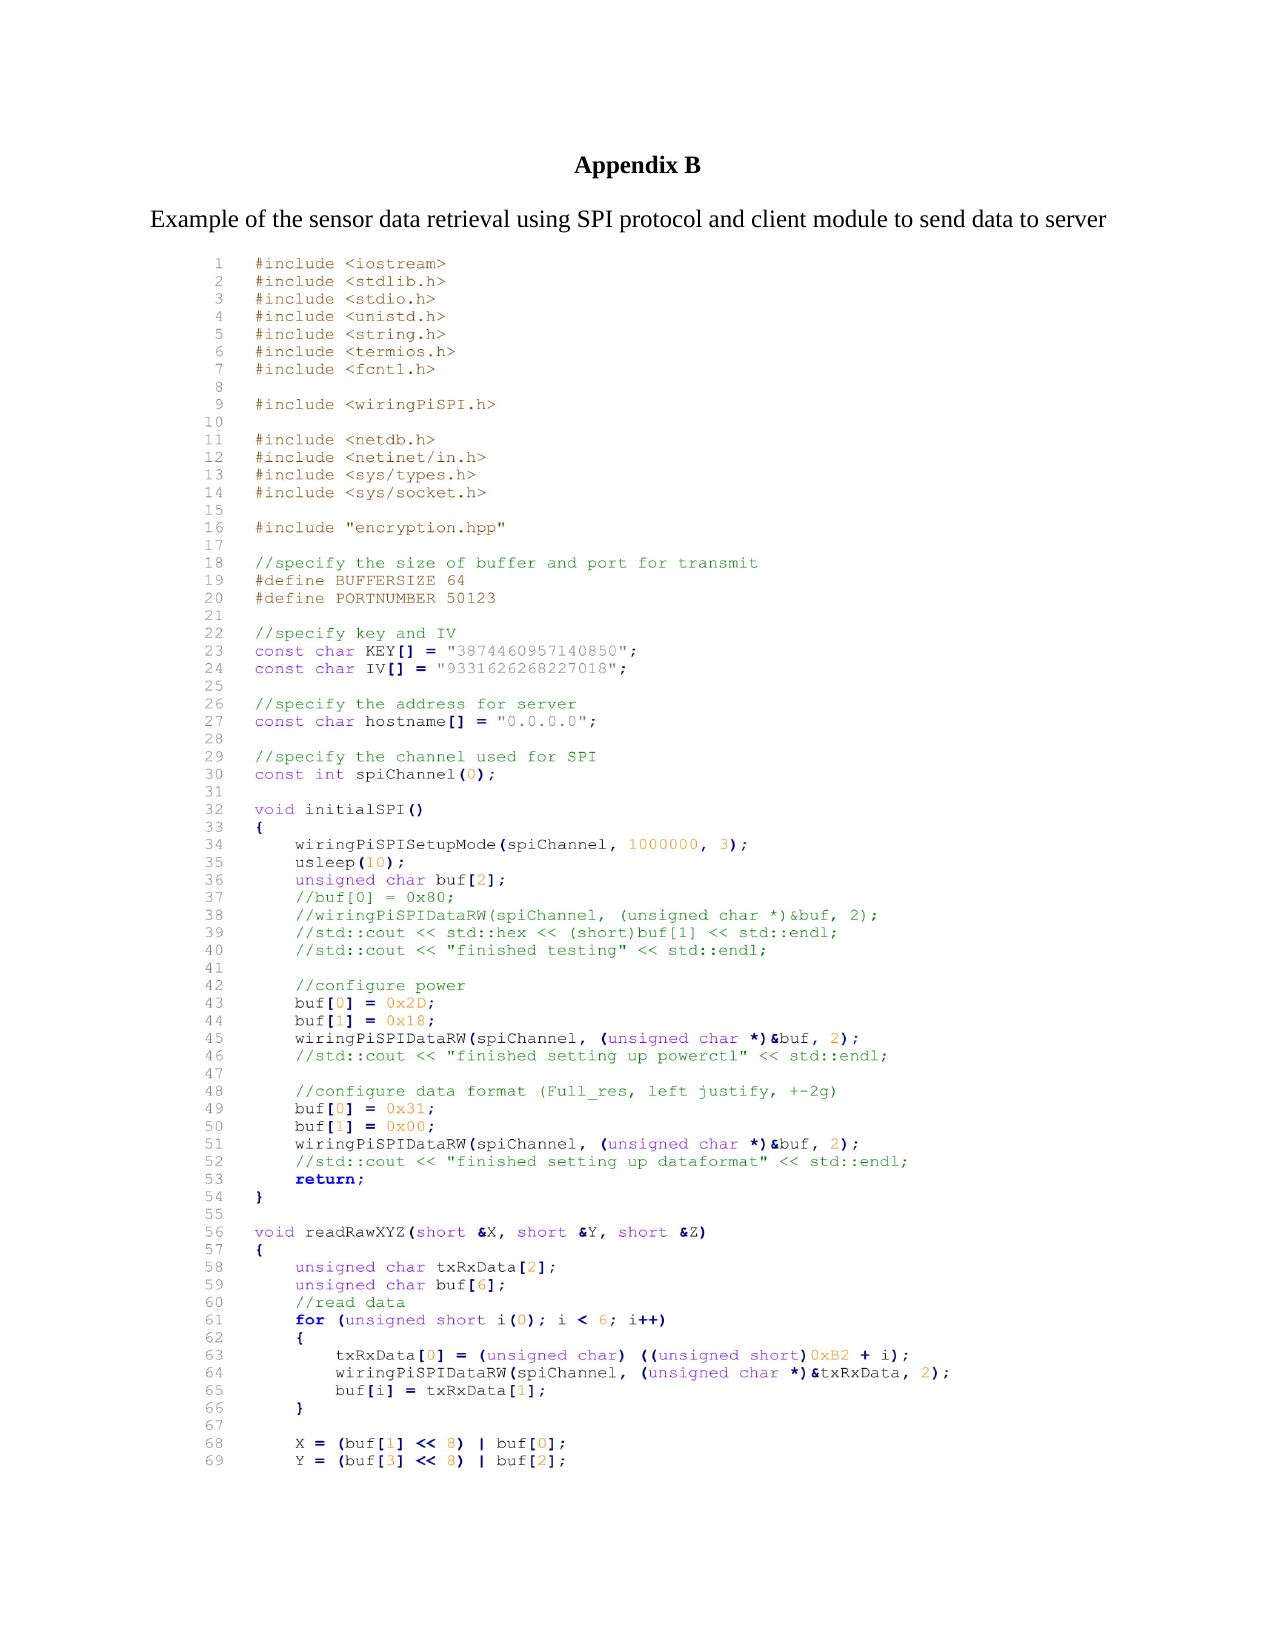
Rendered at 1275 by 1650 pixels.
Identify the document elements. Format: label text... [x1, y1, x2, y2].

text Appendix B [150, 150, 1125, 179]
text Example of the sensor data retrieval using SPI protocol and client module to send data to server [150, 204, 1127, 233]
picture [150, 233, 1180, 1496]
